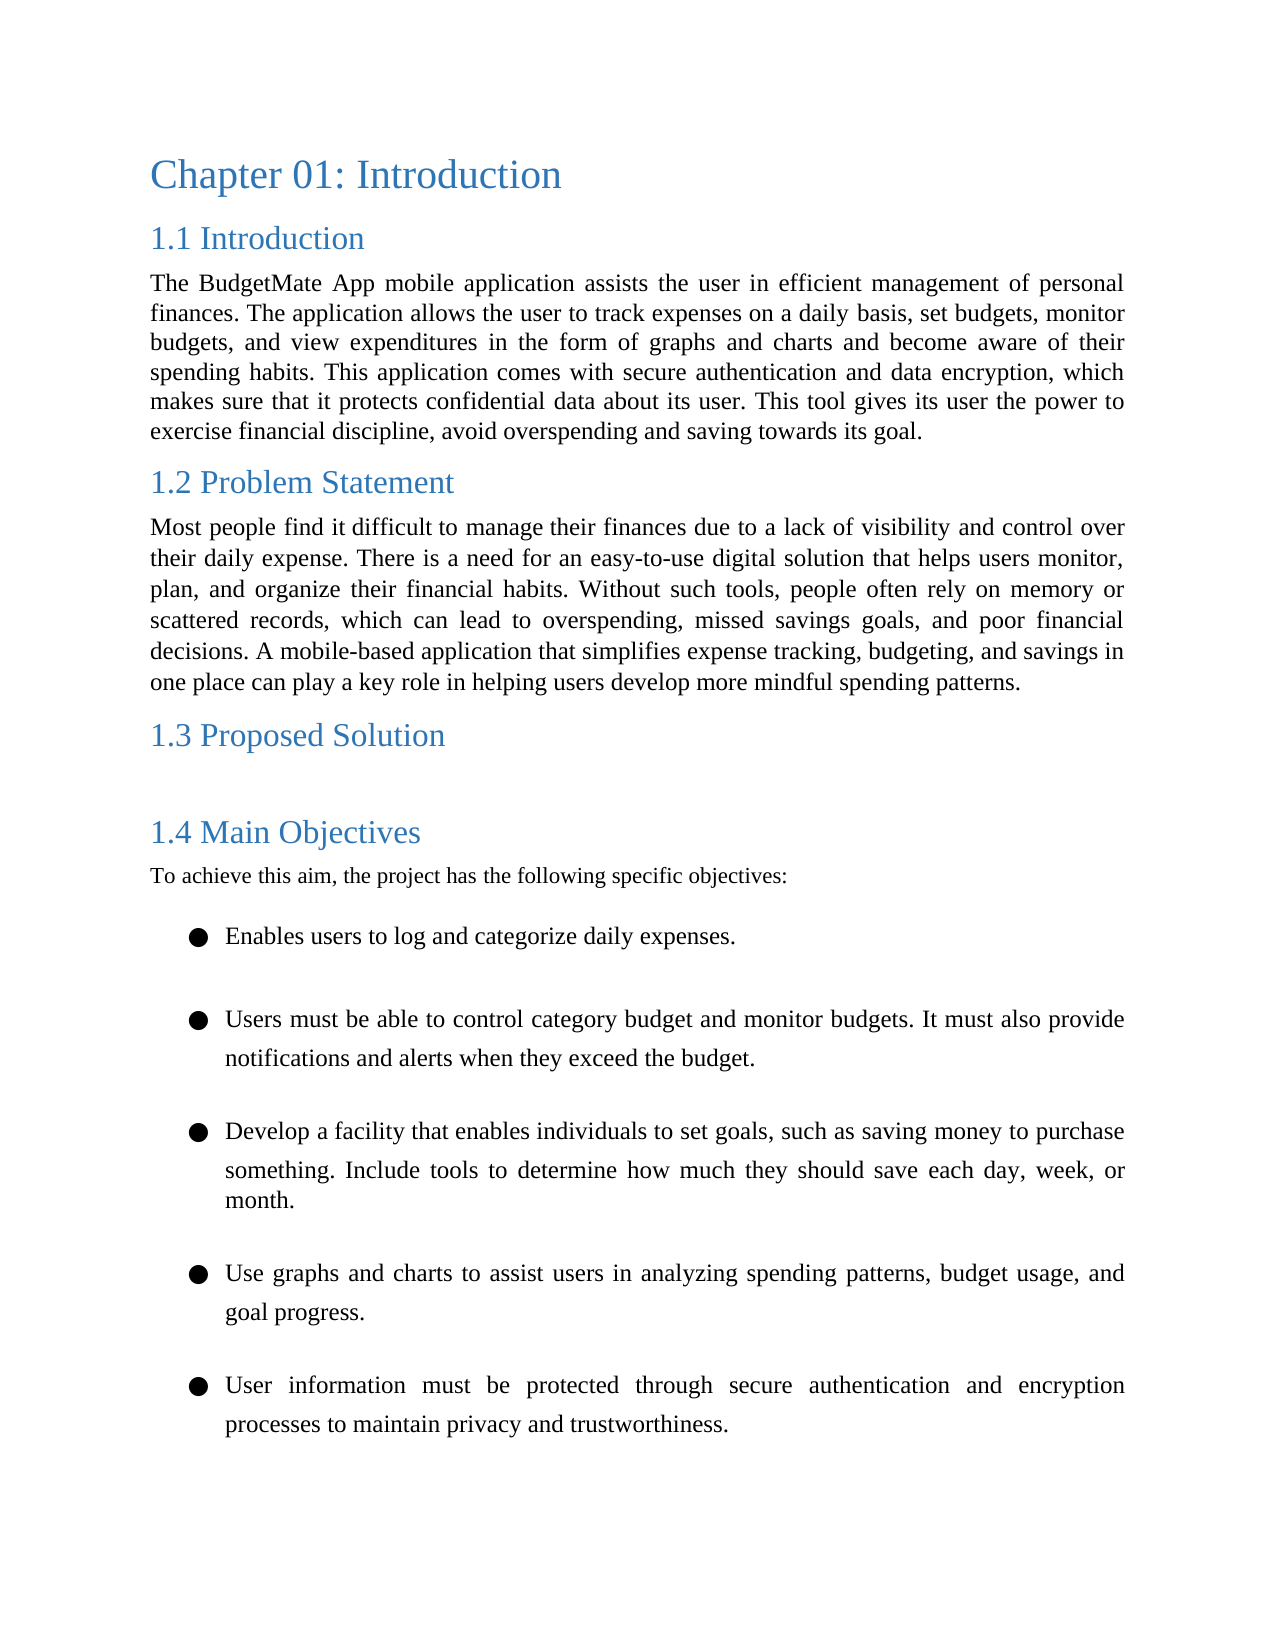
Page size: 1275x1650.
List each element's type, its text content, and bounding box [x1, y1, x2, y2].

subtitle 1.1 Introduction [150, 218, 1125, 257]
text The BudgetMate App mobile application assists the user in efficient management of personal finances. The application allows the user to track expenses on a daily basis, set budgets, monitor budgets, and view expenditures in the form of graphs and charts and become aware of their spending habits. This application comes with secure authentication and data encryption, which makes sure that it protects confidential data about its user. This tool gives its user the power to exercise financial discipline, avoid overspending and saving towards its goal. [150, 268, 1125, 445]
text To achieve this aim, the project has the following specific objectives: [150, 862, 1125, 888]
subtitle 1.4 Main Objectives [150, 812, 1125, 851]
list Users must be able to control category budget and monitor budgets. It must also provide notifications and alerts when they exceed the budget. [187, 990, 1125, 1071]
list User information must be protected through secure authentication and encryption processes to maintain privacy and trustworthiness. [187, 1357, 1125, 1438]
list Enables users to log and categorize daily expenses. [187, 907, 1125, 958]
list Use graphs and charts to assist users in analyzing spending patterns, budget usage, and goal progress. [187, 1244, 1125, 1326]
list Develop a facility that enables individuals to set goals, such as saving money to purchase something. Include tools to determine how much they should save each day, week, or month. [187, 1102, 1125, 1213]
subtitle 1.3 Proposed Solution [150, 715, 1125, 753]
subtitle 1.2 Problem Statement [150, 462, 1125, 501]
subtitle Chapter 01: Introduction [150, 150, 1125, 198]
text Most people find it difficult to manage their finances due to a lack of visibility and control over their daily expense. There is a need for an easy-to-use digital solution that helps users monitor, plan, and organize their financial habits. Without such tools, people often rely on memory or scattered records, which can lead to overspending, missed savings goals, and poor financial decisions. A mobile-based application that simplifies expense tracking, budgeting, and savings in one place can play a key role in helping users develop more mindful spending patterns. [150, 512, 1125, 696]
